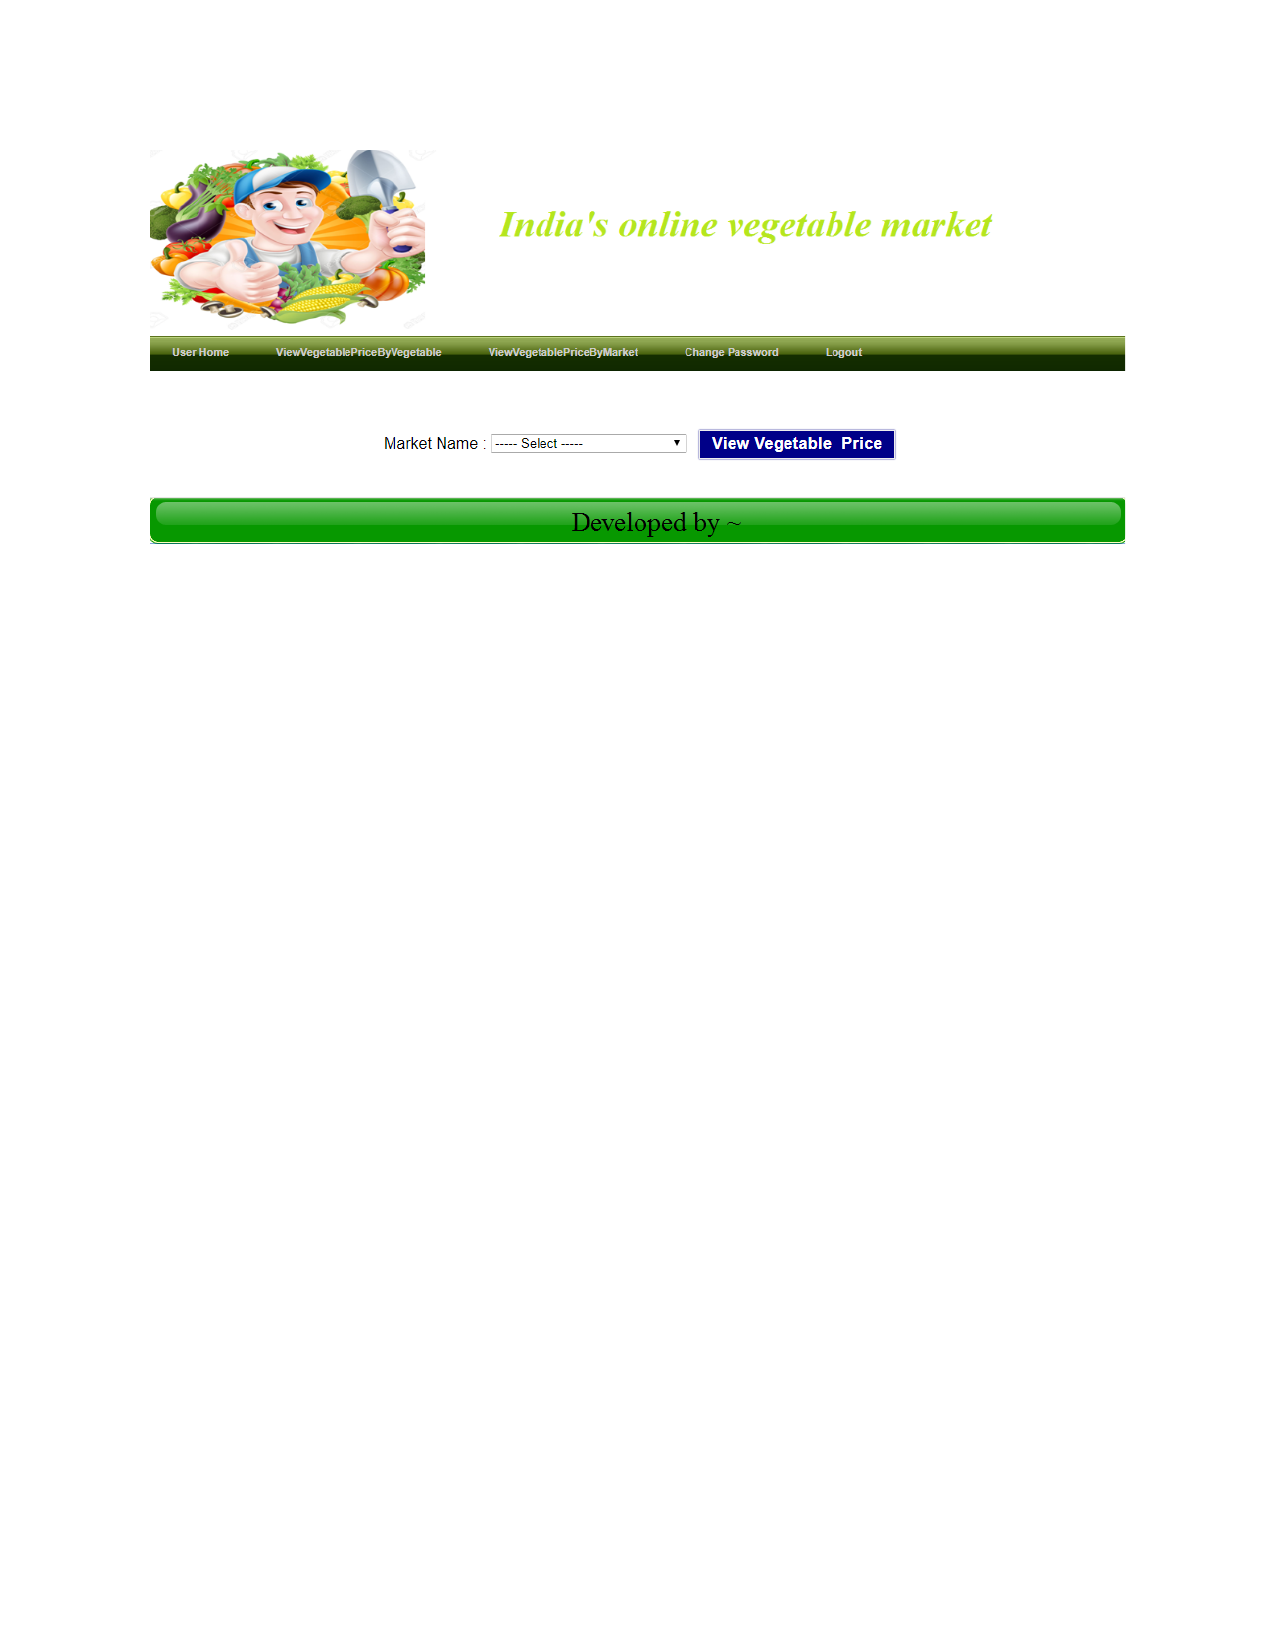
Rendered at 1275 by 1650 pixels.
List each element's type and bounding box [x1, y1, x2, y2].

picture [150, 150, 1125, 544]
